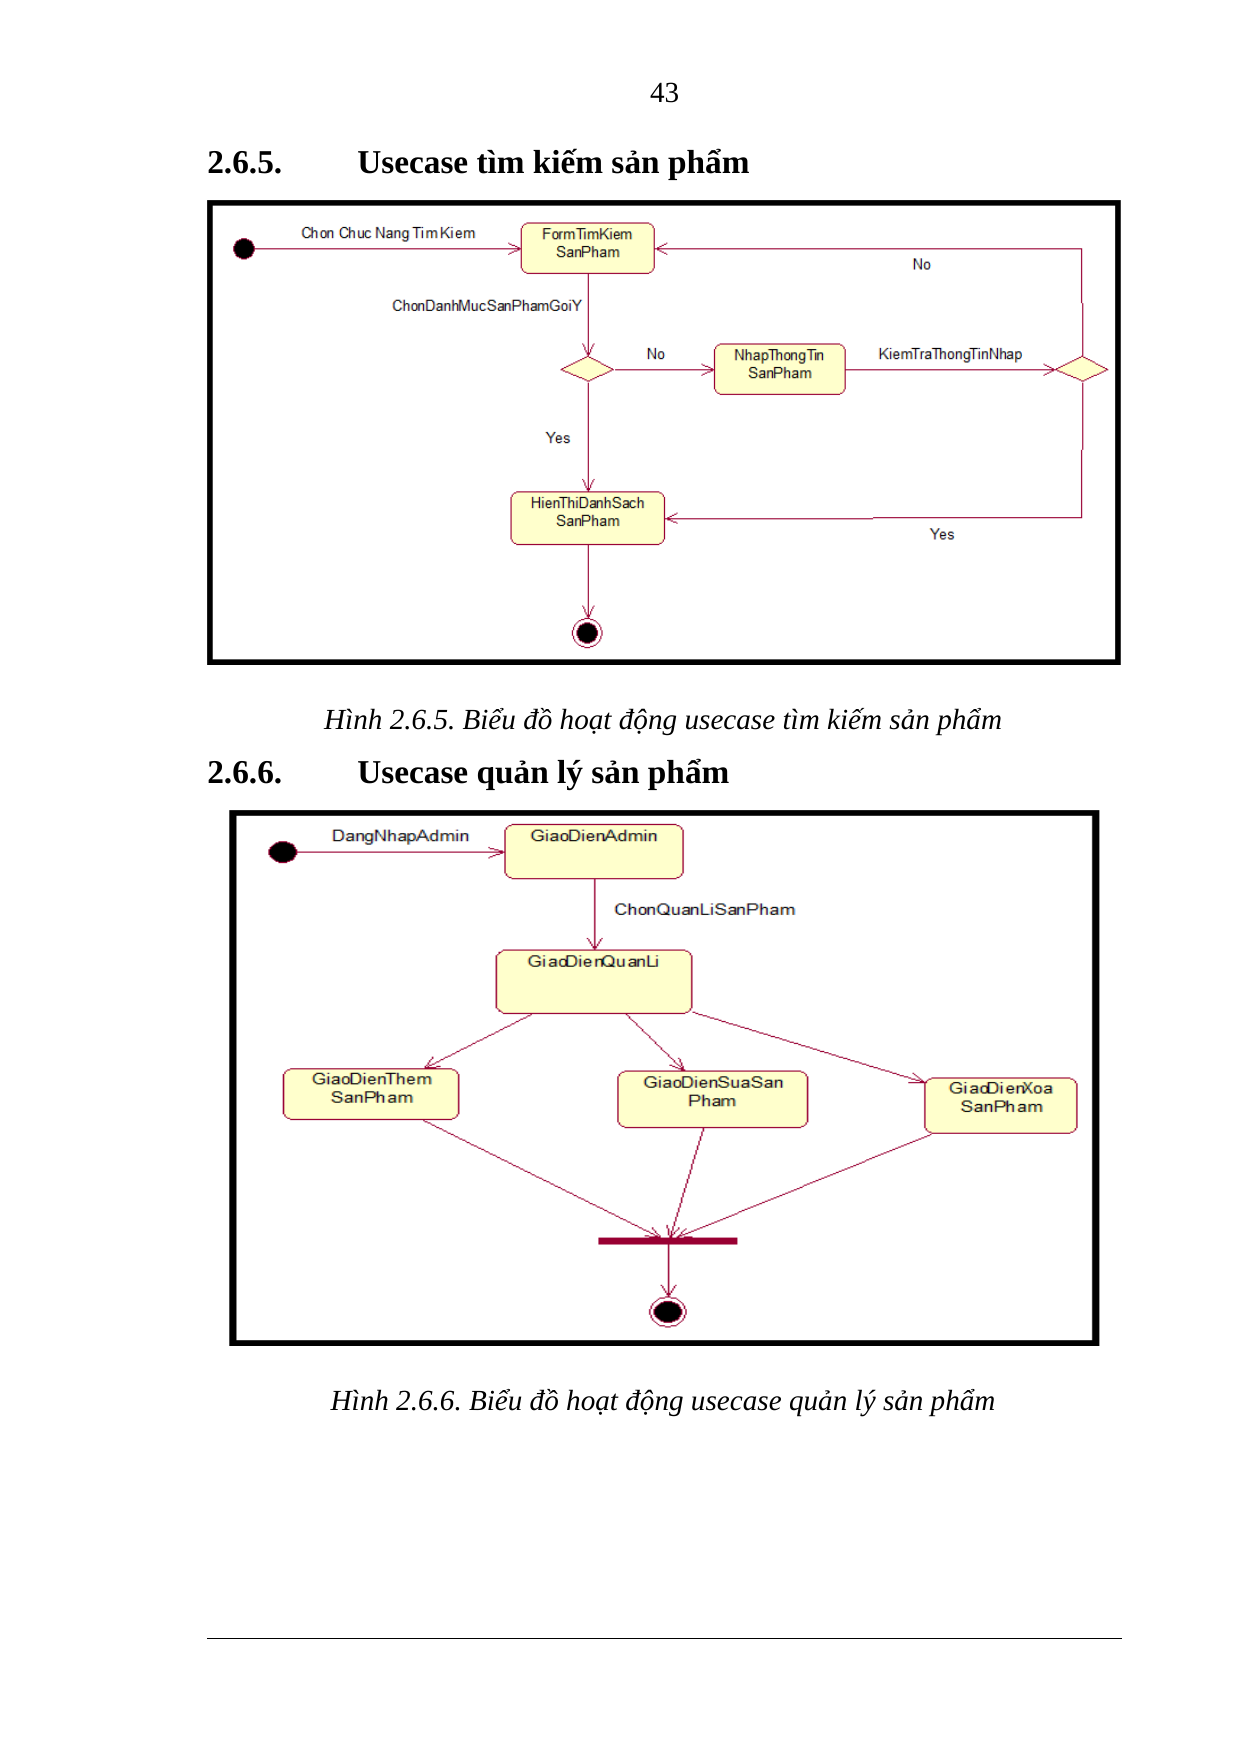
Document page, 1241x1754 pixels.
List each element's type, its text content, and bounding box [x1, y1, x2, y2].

picture [228, 810, 1101, 1346]
text Usecase quản lý sản phẩm [207, 752, 1122, 791]
text Hình 2.6.5. Biểu đồ hoạt động usecase tìm kiếm sản phẩm [207, 702, 1122, 736]
picture [207, 199, 1122, 665]
text Hình 2.6.6. Biểu đồ hoạt động usecase quản lý sản phẩm [207, 1383, 1122, 1417]
text Usecase tìm kiếm sản phẩm [207, 142, 1122, 180]
